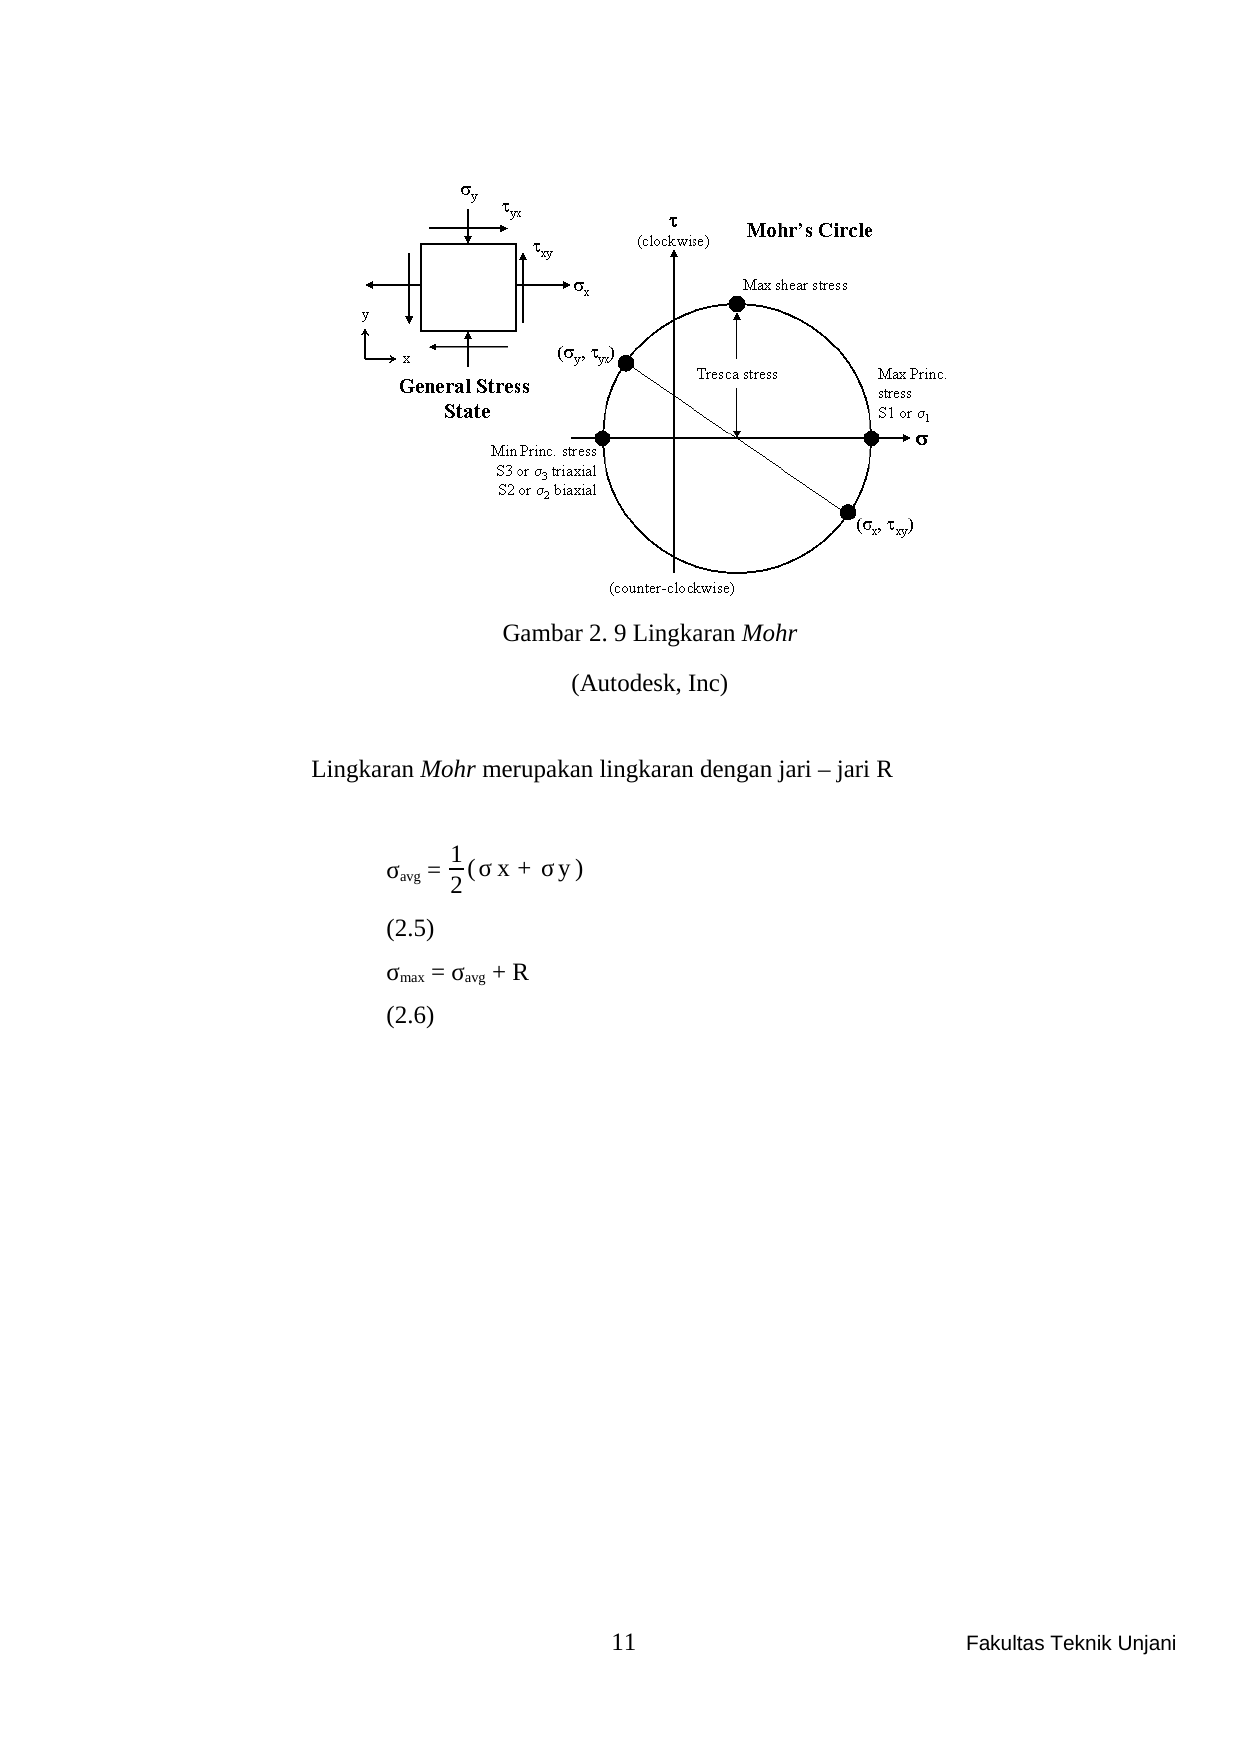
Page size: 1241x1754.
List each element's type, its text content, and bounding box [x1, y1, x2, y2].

text σmax = σavg + R (2.6) [311, 957, 1063, 1028]
text Lingkaran Mohr merupakan lingkaran dengan jari – jari R [236, 754, 1063, 783]
text σavg = (2.5) [311, 840, 1063, 942]
picture [341, 177, 958, 604]
